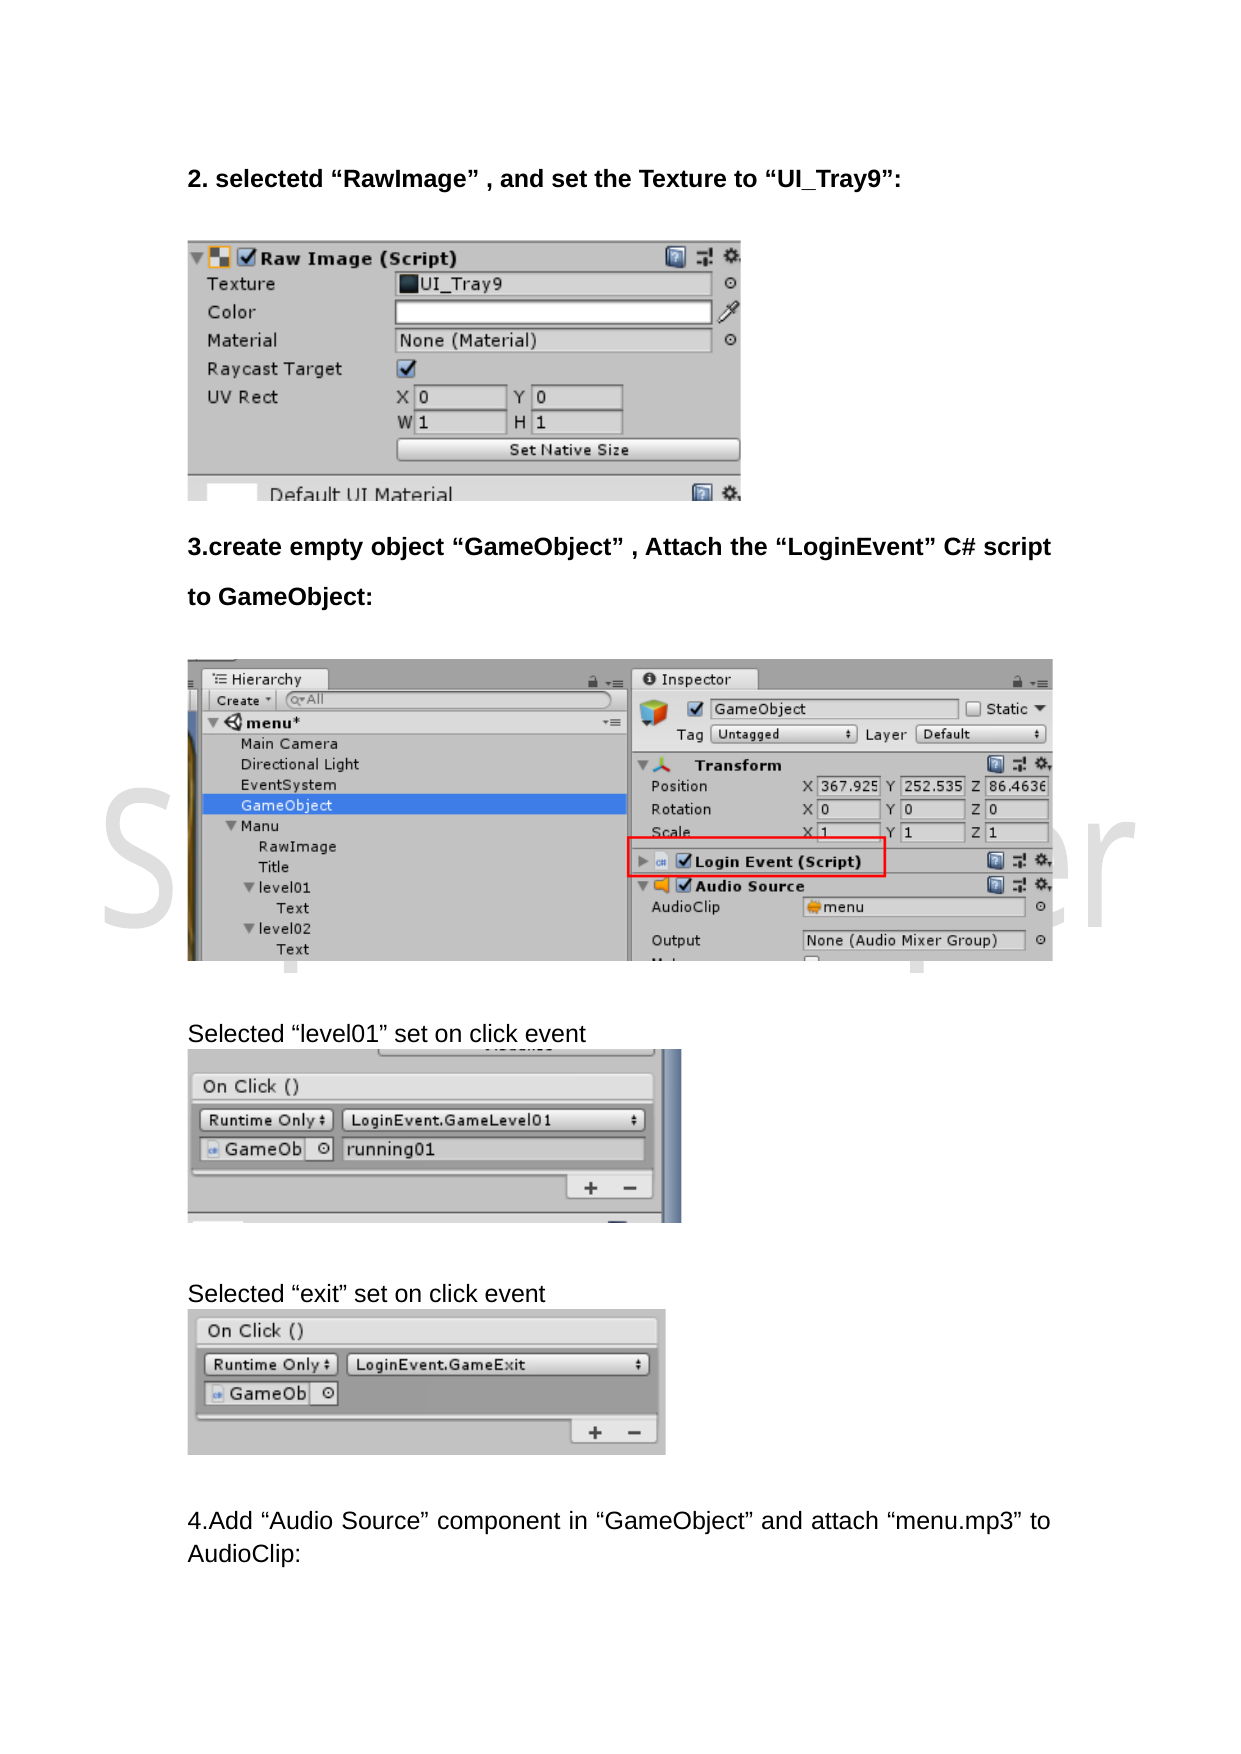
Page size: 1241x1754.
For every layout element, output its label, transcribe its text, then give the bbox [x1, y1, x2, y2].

text Selected “level01” set on click event [187, 1017, 1053, 1049]
subtitle 2. selectetd “RawImage” , and set the Texture to “UI_Tray9”: [187, 162, 1053, 194]
text 4.Add “Audio Source” component in “GameObject” and attach “menu.mp3” to AudioClip: [187, 1504, 1053, 1569]
picture [187, 240, 741, 501]
subtitle 3.create empty object “GameObject” , Attach the “LoginEvent” C# script to GameObject: [187, 530, 1053, 613]
picture [187, 1309, 666, 1455]
picture [187, 1049, 682, 1223]
text Selected “exit” set on click event [187, 1277, 1053, 1309]
picture [187, 659, 1053, 961]
